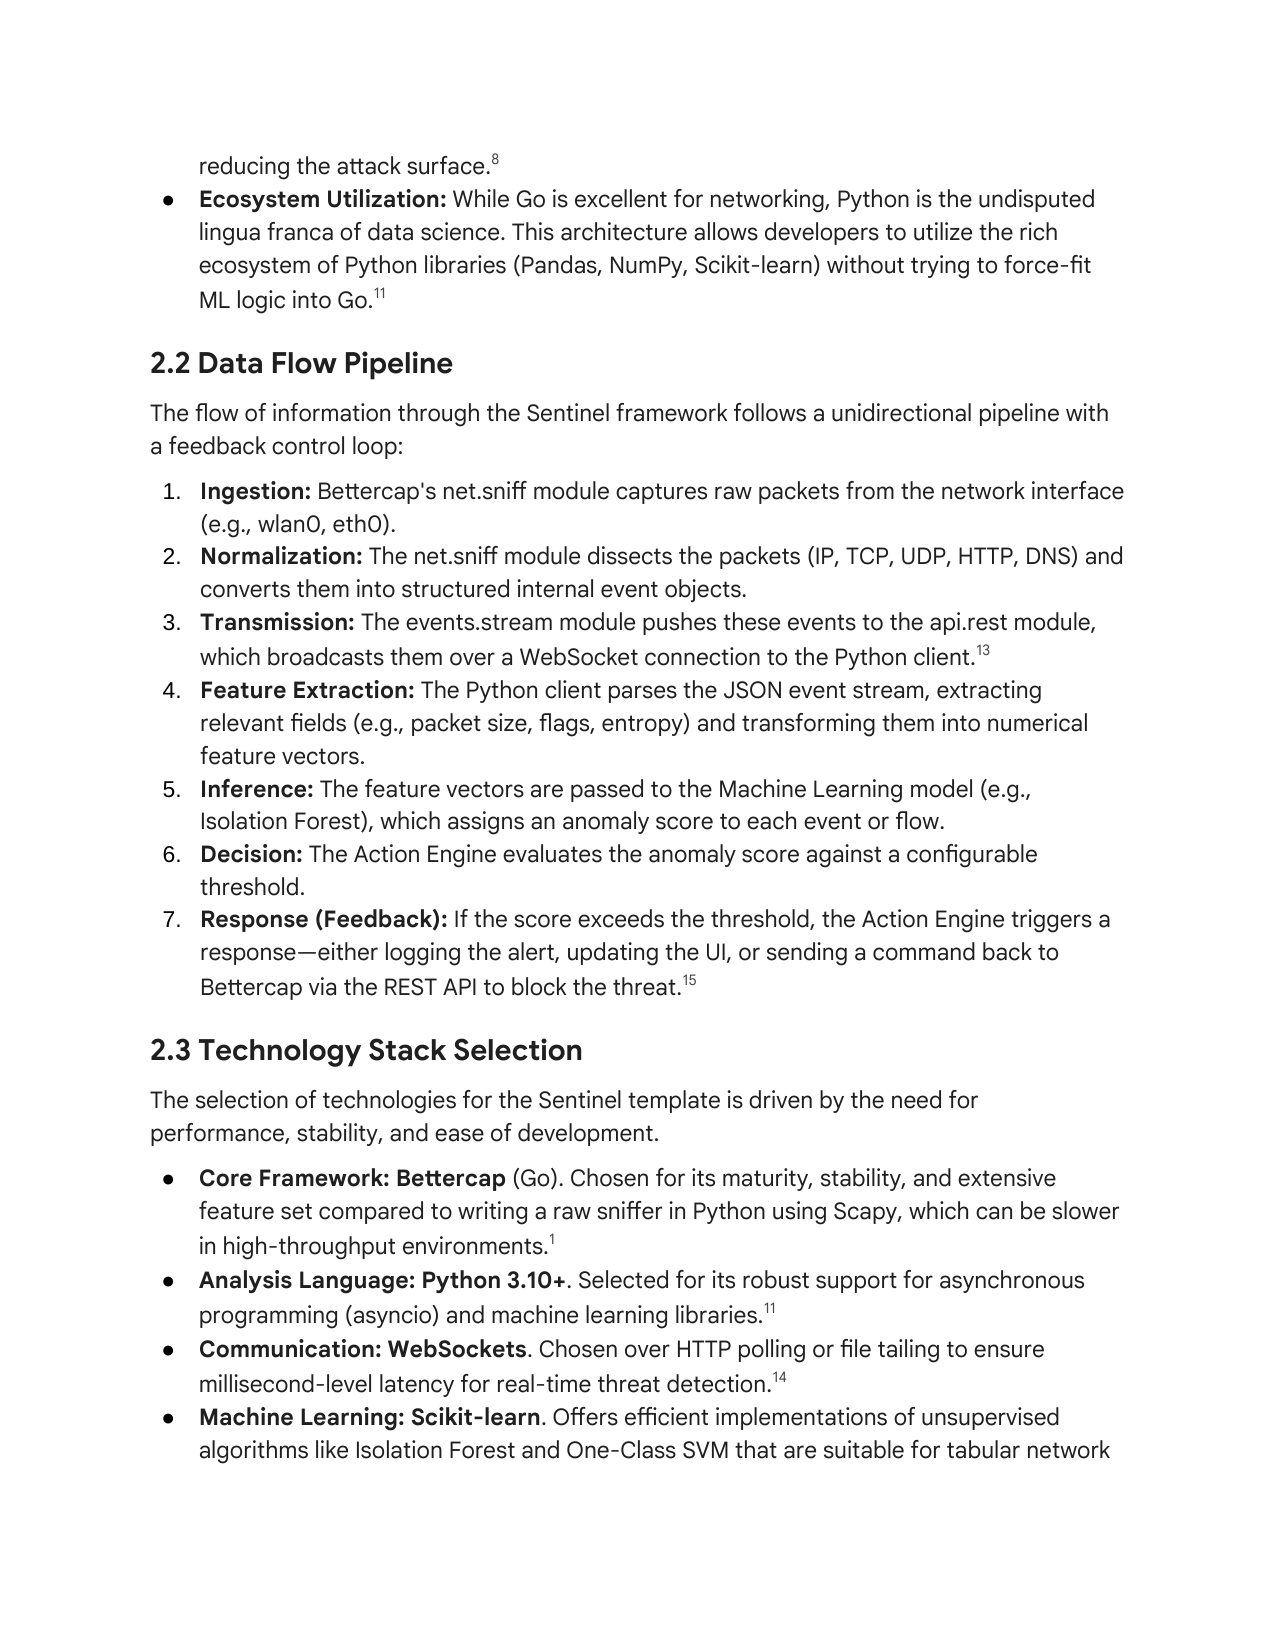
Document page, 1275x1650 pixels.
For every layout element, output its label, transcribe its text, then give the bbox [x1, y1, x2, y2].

list Decision: The Action Engine evaluates the anomaly score against a configurable threshold. [162, 840, 1125, 902]
list Communication: WebSockets. Chosen over HTTP polling or file tailing to ensure millisecond-level latency for real-time threat detection.14 [161, 1335, 1125, 1399]
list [161, 1404, 1125, 1465]
list Response (Feedback): If the score exceeds the threshold, the Action Engine triggers a response—either logging the alert, updating the UI, or sending a command back to Bettercap via the REST API to block the threat.15 [162, 906, 1125, 1003]
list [161, 150, 1125, 181]
subtitle 2.2 Data Flow Pipeline [150, 345, 1125, 382]
list Feature Extraction: The Python client parses the JSON event stream, extracting relevant fields (e.g., packet size, flags, entropy) and transforming them into numerical feature vectors. [162, 677, 1125, 771]
list Transmission: The events.stream module pushes these events to the api.rest module, which broadcasts them over a WebSocket connection to the Python client.13 [162, 608, 1125, 672]
list Ecosystem Utilization: While Go is excellent for networking, Python is the undisputed lingua franca of data science. This architecture allows developers to utilize the rich ecosystem of Python libraries (Pandas, NumPy, Scikit-learn) without trying to force-fit ML logic into Go.11 [161, 186, 1125, 316]
list Analysis Language: Python 3.10+. Selected for its robust support for asynchronous programming (asyncio) and machine learning libraries.11 [161, 1266, 1125, 1330]
list Ingestion: Bettercap's net.sniff module captures raw packets from the network interface (e.g., wlan0, eth0). [162, 477, 1125, 538]
subtitle 2.3 Technology Stack Selection [150, 1032, 1125, 1069]
list Normalization: The net.sniff module dissects the packets (IP, TCP, UDP, HTTP, DNS) and converts them into structured internal event objects. [162, 542, 1125, 604]
list Core Framework: Bettercap (Go). Chosen for its maturity, stability, and extensive feature set compared to writing a raw sniffer in Python using Scapy, which can be slower in high-throughput environments.1 [161, 1164, 1125, 1262]
text The selection of technologies for the Sentinel template is driven by the need for performance, stability, and ease of development. [150, 1086, 1125, 1148]
list Inference: The feature vectors are passed to the Machine Learning model (e.g., Isolation Forest), which assigns an anomaly score to each event or flow. [162, 775, 1125, 836]
text The flow of information through the Sentinel framework follows a unidirectional pipeline with a feedback control loop: [150, 399, 1125, 461]
